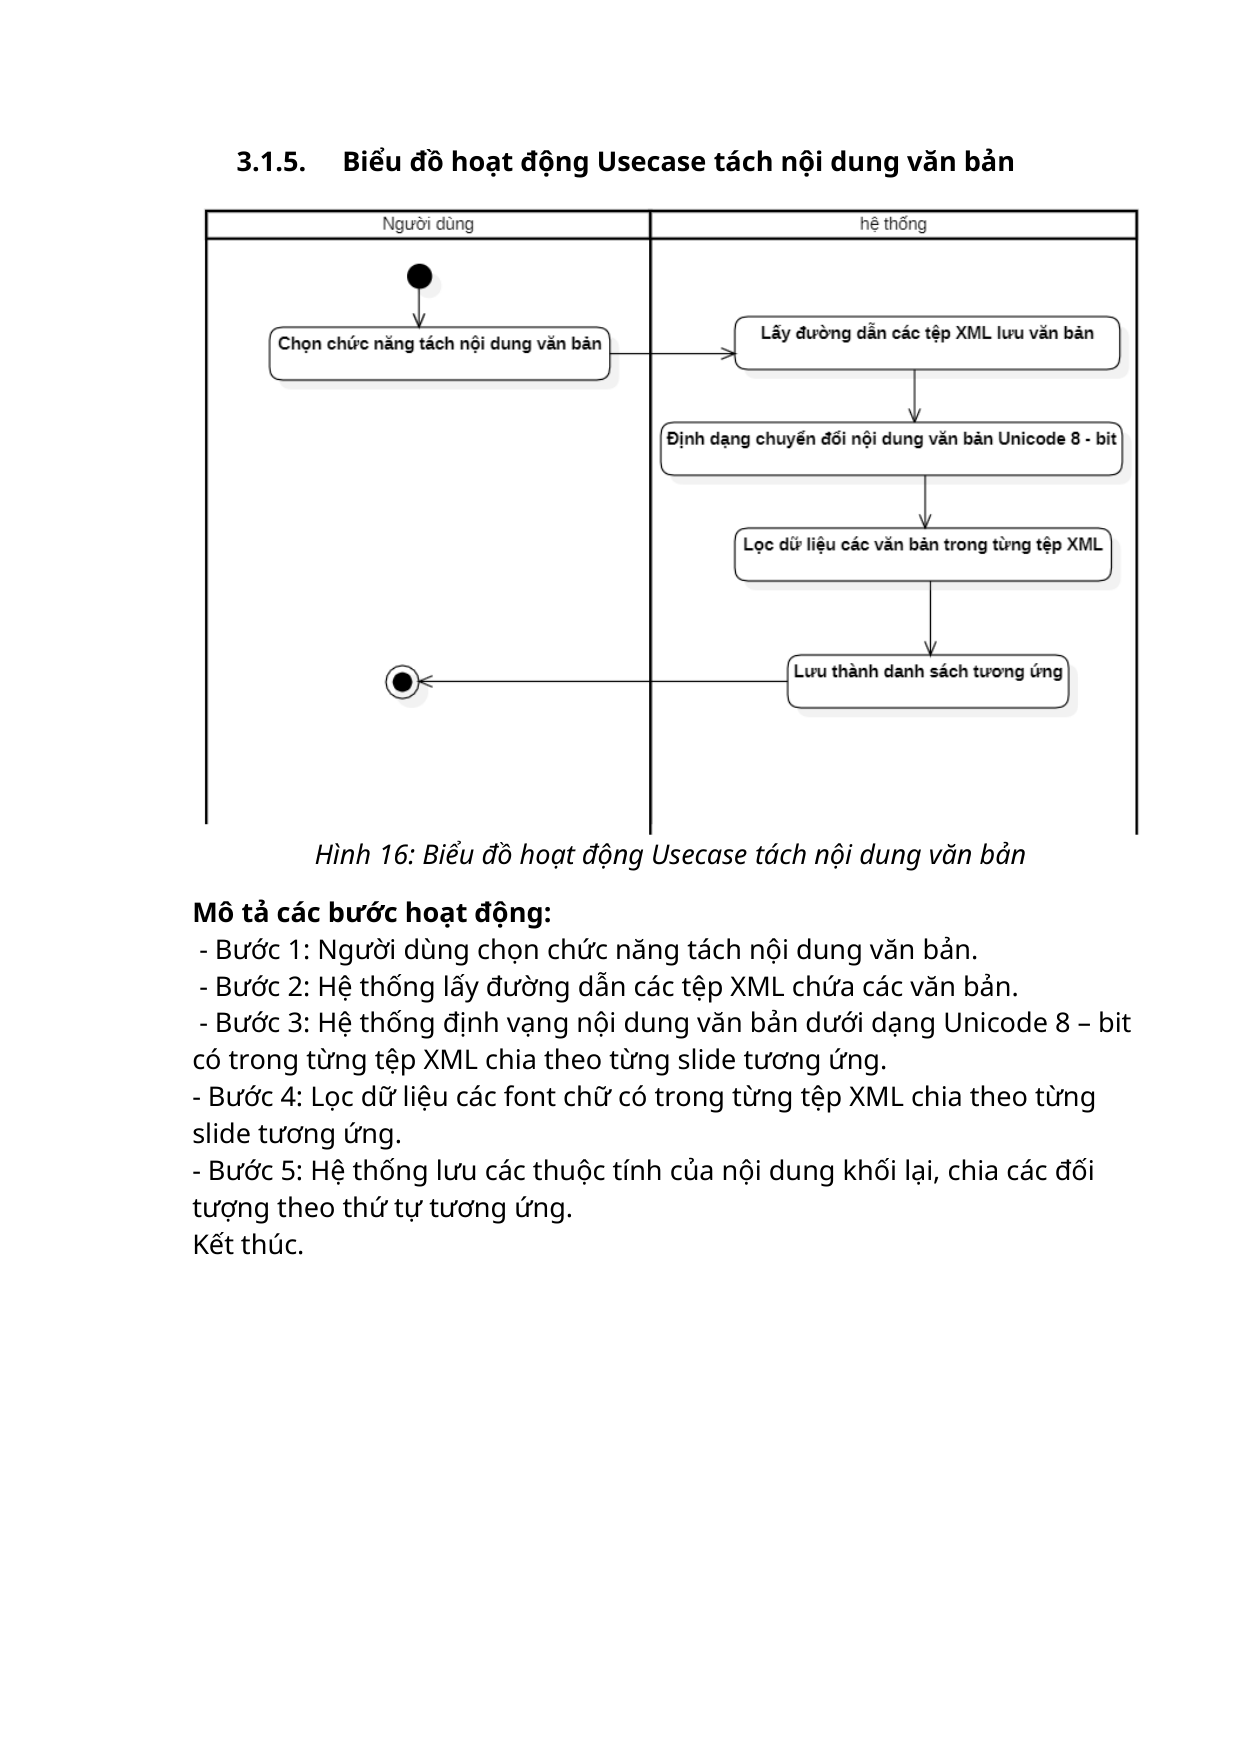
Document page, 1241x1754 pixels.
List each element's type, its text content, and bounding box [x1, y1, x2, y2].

text Kết thúc. [192, 1225, 1152, 1262]
text - Bước 1: Người dùng chọn chức năng tách nội dung văn bản. [192, 930, 1152, 967]
text Mô tả các bước hoạt động: [192, 893, 1152, 930]
text - Bước 4: Lọc dữ liệu các font chữ có trong từng tệp XML chia theo từng slide tương ứng. [192, 1078, 1152, 1151]
subtitle Biểu đồ hoạt động Usecase tách nội dung văn bản [236, 142, 1152, 179]
text - Bước 3: Hệ thống định vạng nội dung văn bản dưới dạng Unicode 8 – bit có trong từng tệp XML chia theo từng slide tương ứng. [192, 1004, 1152, 1078]
text - Bước 5: Hệ thống lưu các thuộc tính của nội dung khối lại, chia các đối tượng theo thứ tự tương ứng. [192, 1151, 1152, 1225]
text - Bước 2: Hệ thống lấy đường dẫn các tệp XML chứa các văn bản. [192, 967, 1152, 1004]
text Hình 16: Biểu đồ hoạt động Usecase tách nội dung văn bản [192, 836, 1152, 872]
picture [192, 191, 1152, 836]
